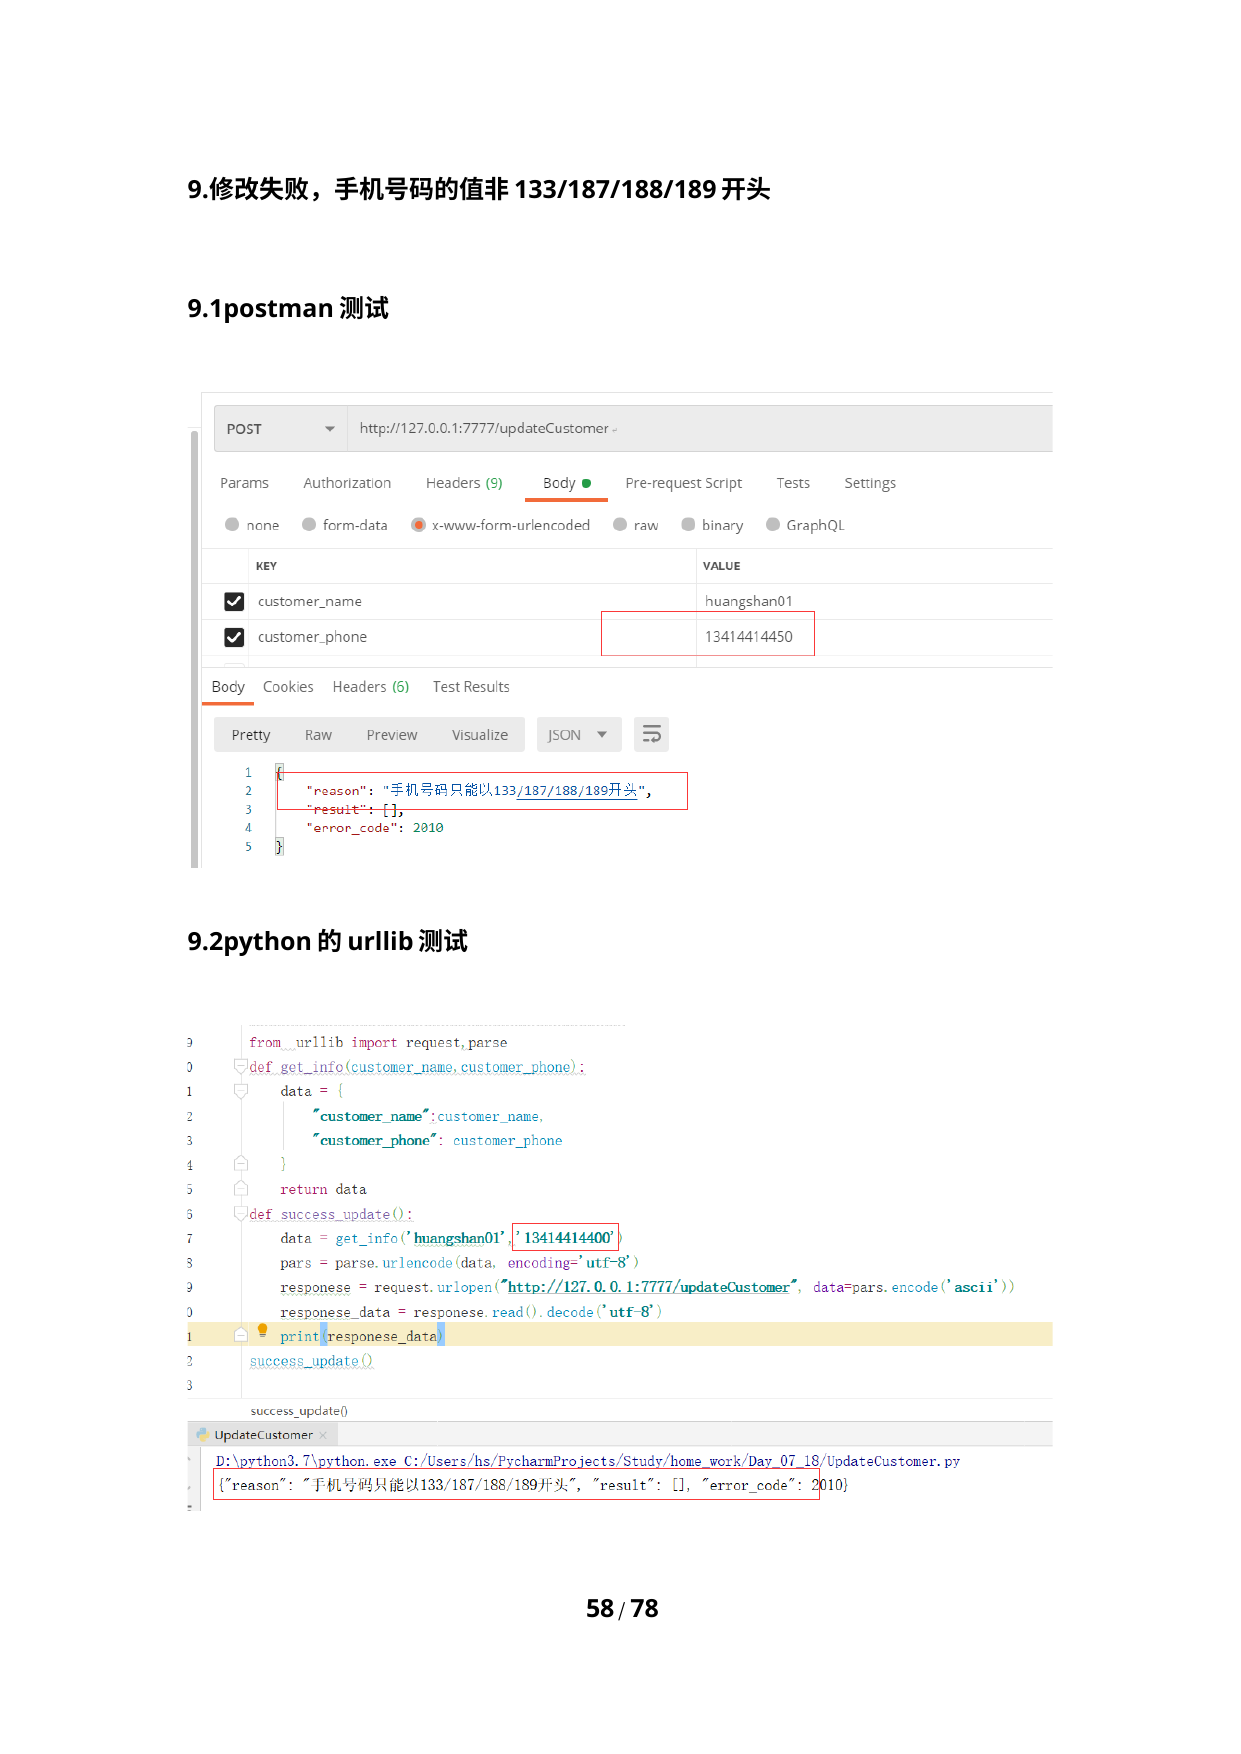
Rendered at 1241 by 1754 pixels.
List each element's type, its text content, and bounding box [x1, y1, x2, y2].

picture [187, 392, 1053, 868]
subtitle 9.2python的urllib测试 [187, 907, 1053, 972]
subtitle 9.修改失败，手机号码的值非133/187/188/189开头 [187, 156, 1053, 221]
subtitle 9.1postman测试 [187, 274, 1053, 339]
picture [187, 1025, 1053, 1511]
